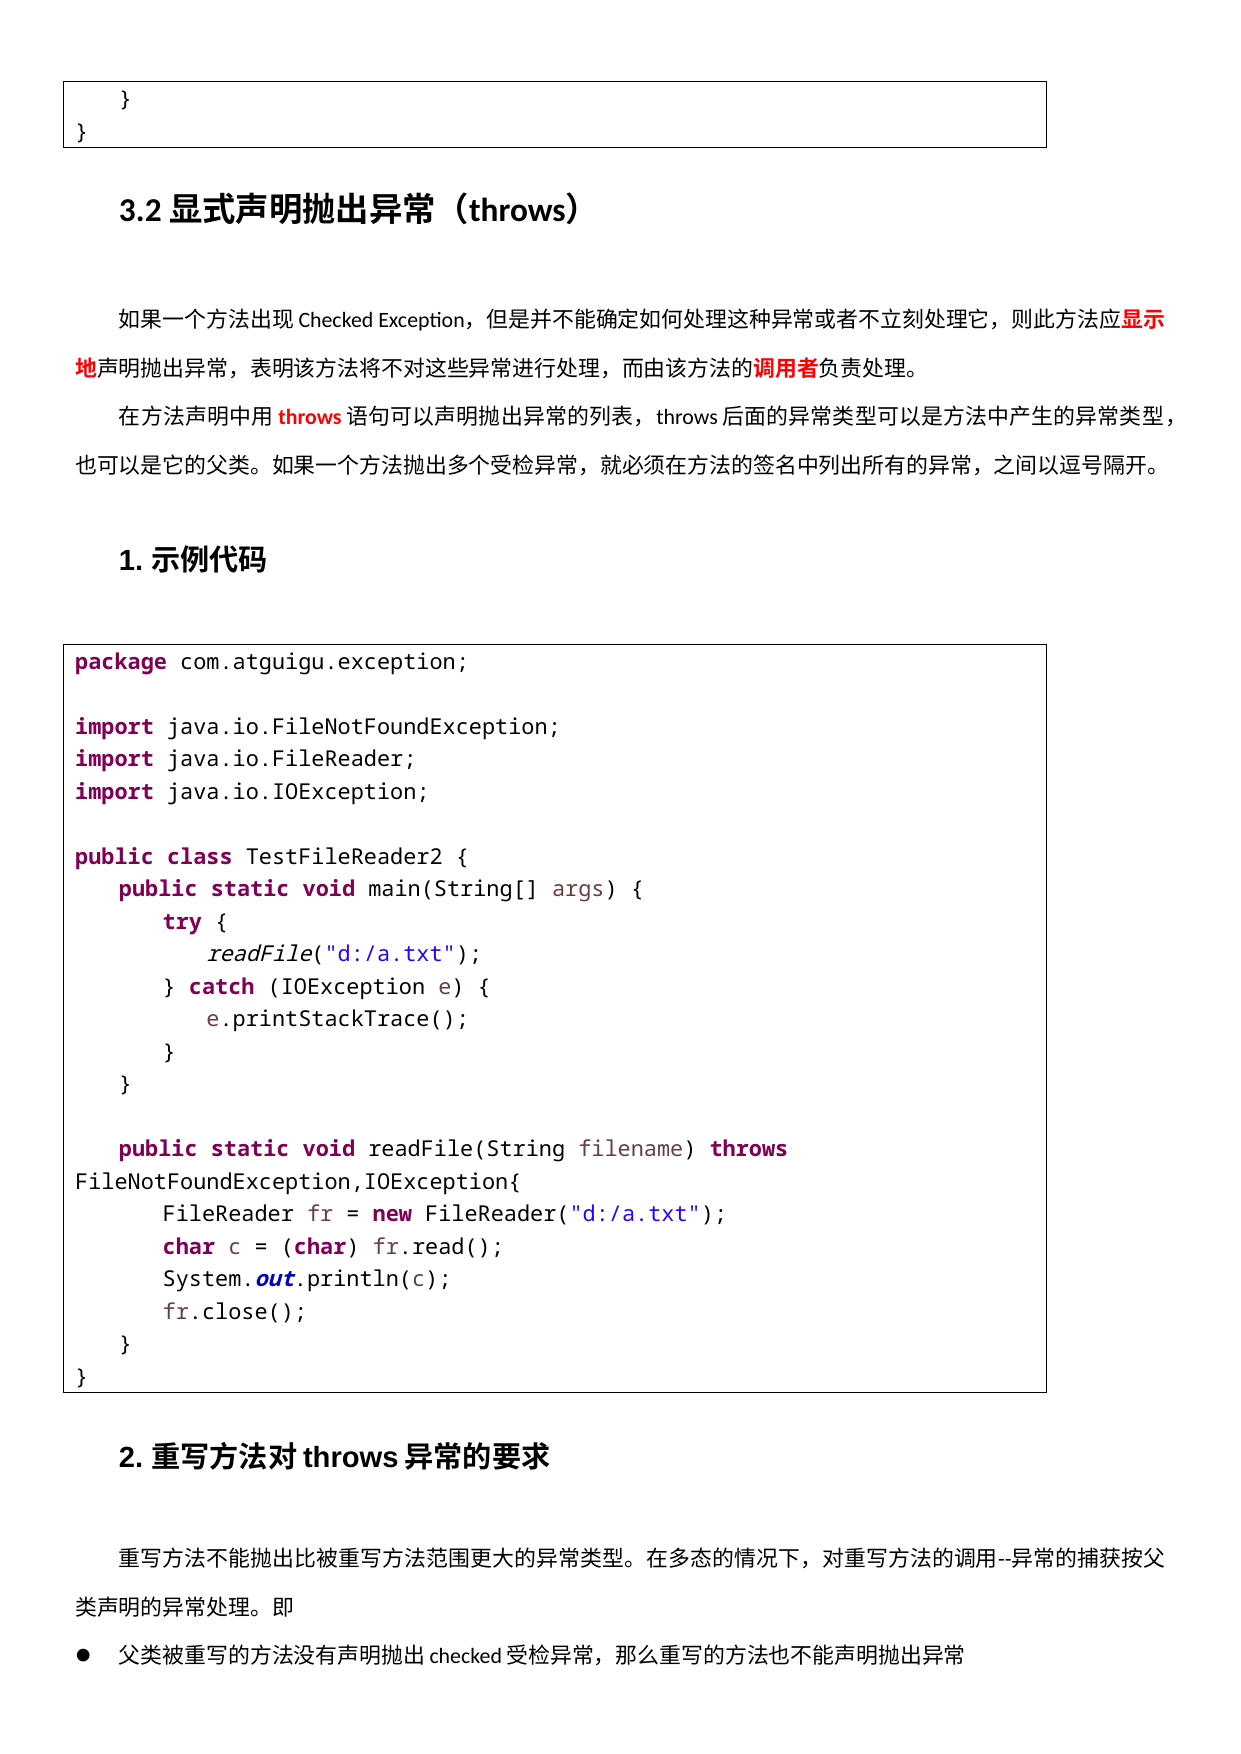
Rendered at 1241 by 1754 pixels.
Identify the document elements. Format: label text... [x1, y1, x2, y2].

list 父类被重写的方法没有声明抛出checked受检异常，那么重写的方法也不能声明抛出异常 [75, 1638, 1165, 1670]
subtitle 1. 示例代码 [75, 525, 1165, 590]
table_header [64, 82, 1046, 147]
text 在方法声明中用throws语句可以声明抛出异常的列表，throws后面的异常类型可以是方法中产生的异常类型，也可以是它的父类。如果一个方法抛出多个受检异常，就必须在方法的签名中列出所有的异常，之间以逗号隔开。 [75, 399, 1165, 480]
table_header package com.atguigu.exception; import java.io.FileNotFoundException; import java.io.FileReader; import java.io.IOException; public class TestFileReader2 { public static void main(String[] args) { try { readFile("d:/a.txt"); } catch (IOException e) { e.printStackTrace(); } } public static void readFile(String filename) throws FileNotFoundException,IOException{ FileReader fr = new FileReader("d:/a.txt"); char c = (char) fr.read(); System.out.println(c); fr.close(); } } [64, 645, 1046, 1392]
text 如果一个方法出现Checked Exception，但是并不能确定如何处理这种异常或者不立刻处理它，则此方法应显示地声明抛出异常，表明该方法将不对这些异常进行处理，而由该方法的调用者负责处理。 [75, 302, 1165, 383]
text 重写方法不能抛出比被重写方法范围更大的异常类型。在多态的情况下，对重写方法的调用--异常的捕获按父类声明的异常处理。即 [75, 1541, 1165, 1622]
subtitle 3.2 显式声明抛出异常（throws） [75, 175, 1165, 240]
subtitle 2. 重写方法对throws异常的要求 [75, 1422, 1165, 1487]
